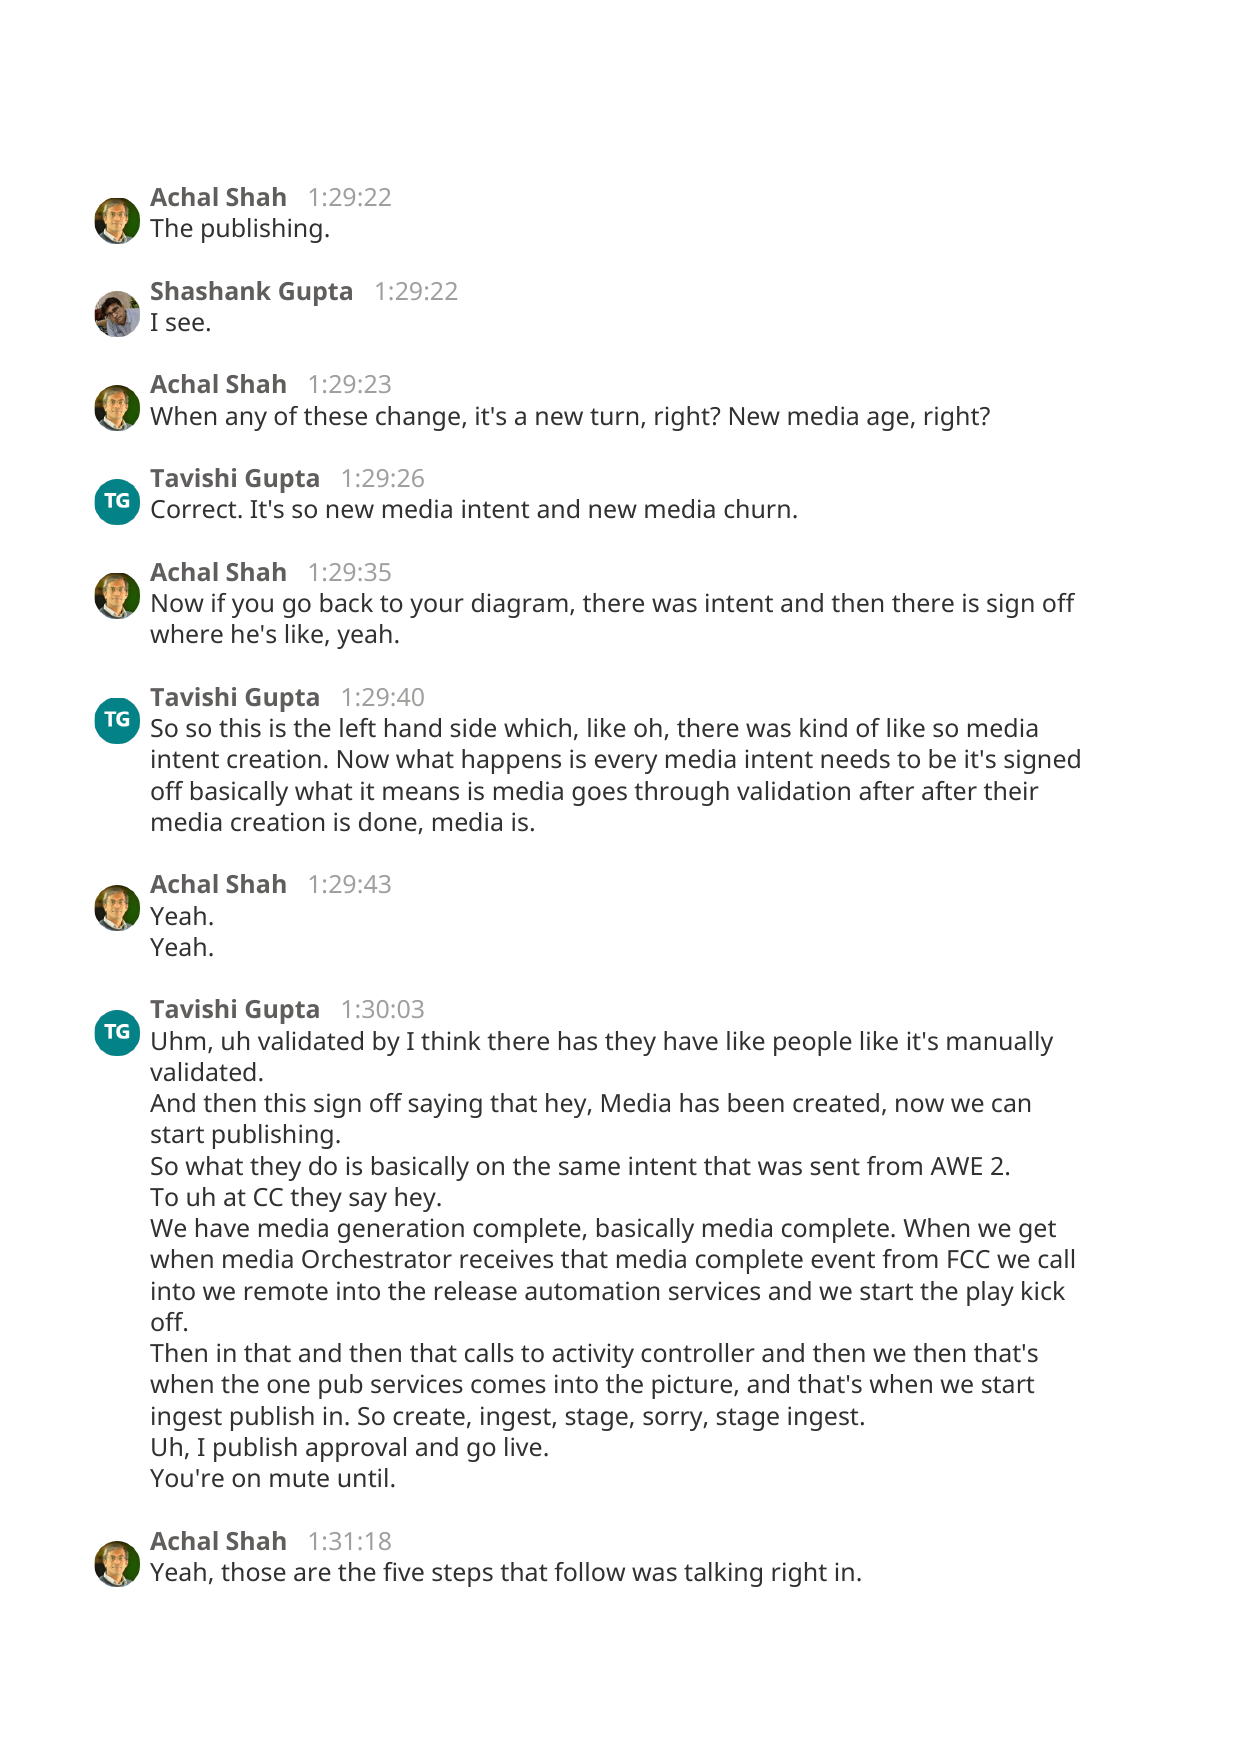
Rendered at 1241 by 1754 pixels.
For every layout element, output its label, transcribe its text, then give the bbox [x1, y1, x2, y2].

picture [94, 1541, 140, 1587]
picture [94, 573, 140, 619]
picture [94, 385, 140, 431]
text Tavishi Gupta 1:30:03 Uhm, uh validated by I think there has they have like people like it's manually validated. And then this sign off saying that hey, Media has been created, now we can start publishing. So what they do is basically on the same intent that was sent from AWE 2. To uh at CC they say hey. We have media generation complete, basically media complete. When we get when media Orchestrator receives that media complete event from FCC we call into we remote into the release automation services and we start the play kick off. Then in that and then that calls to activity controller and then we then that's when the one pub services comes into the picture, and that's when we start ingest publish in. So create, ingest, stage, sorry, stage ingest. Uh, I publish approval and go live. You're on mute until. [150, 962, 1090, 1494]
text Achal Shah 1:29:35 Now if you go back to your diagram, there was intent and then there is sign off where he's like, yeah. [150, 525, 1090, 650]
text Shashank Gupta 1:29:22 I see. [150, 244, 1090, 337]
picture [94, 291, 140, 337]
picture [94, 198, 140, 244]
picture [94, 885, 140, 931]
text Tavishi Gupta 1:29:40 So so this is the left hand side which, like oh, there was kind of like so media intent creation. Now what happens is every media intent needs to be it's signed off basically what it means is media goes through validation after after their media creation is done, media is. [150, 650, 1090, 837]
text Achal Shah 1:29:23 When any of these change, it's a new turn, right? New media age, right? [150, 337, 1090, 431]
text Achal Shah 1:29:22 The publishing. [150, 150, 1090, 244]
picture [94, 479, 140, 525]
picture [94, 698, 140, 744]
text Achal Shah 1:31:18 Yeah, those are the five steps that follow was talking right in. [150, 1494, 1090, 1587]
text Achal Shah 1:29:43 Yeah. Yeah. [150, 837, 1090, 962]
text Tavishi Gupta 1:29:26 Correct. It's so new media intent and new media churn. [150, 431, 1090, 525]
picture [94, 1010, 140, 1056]
